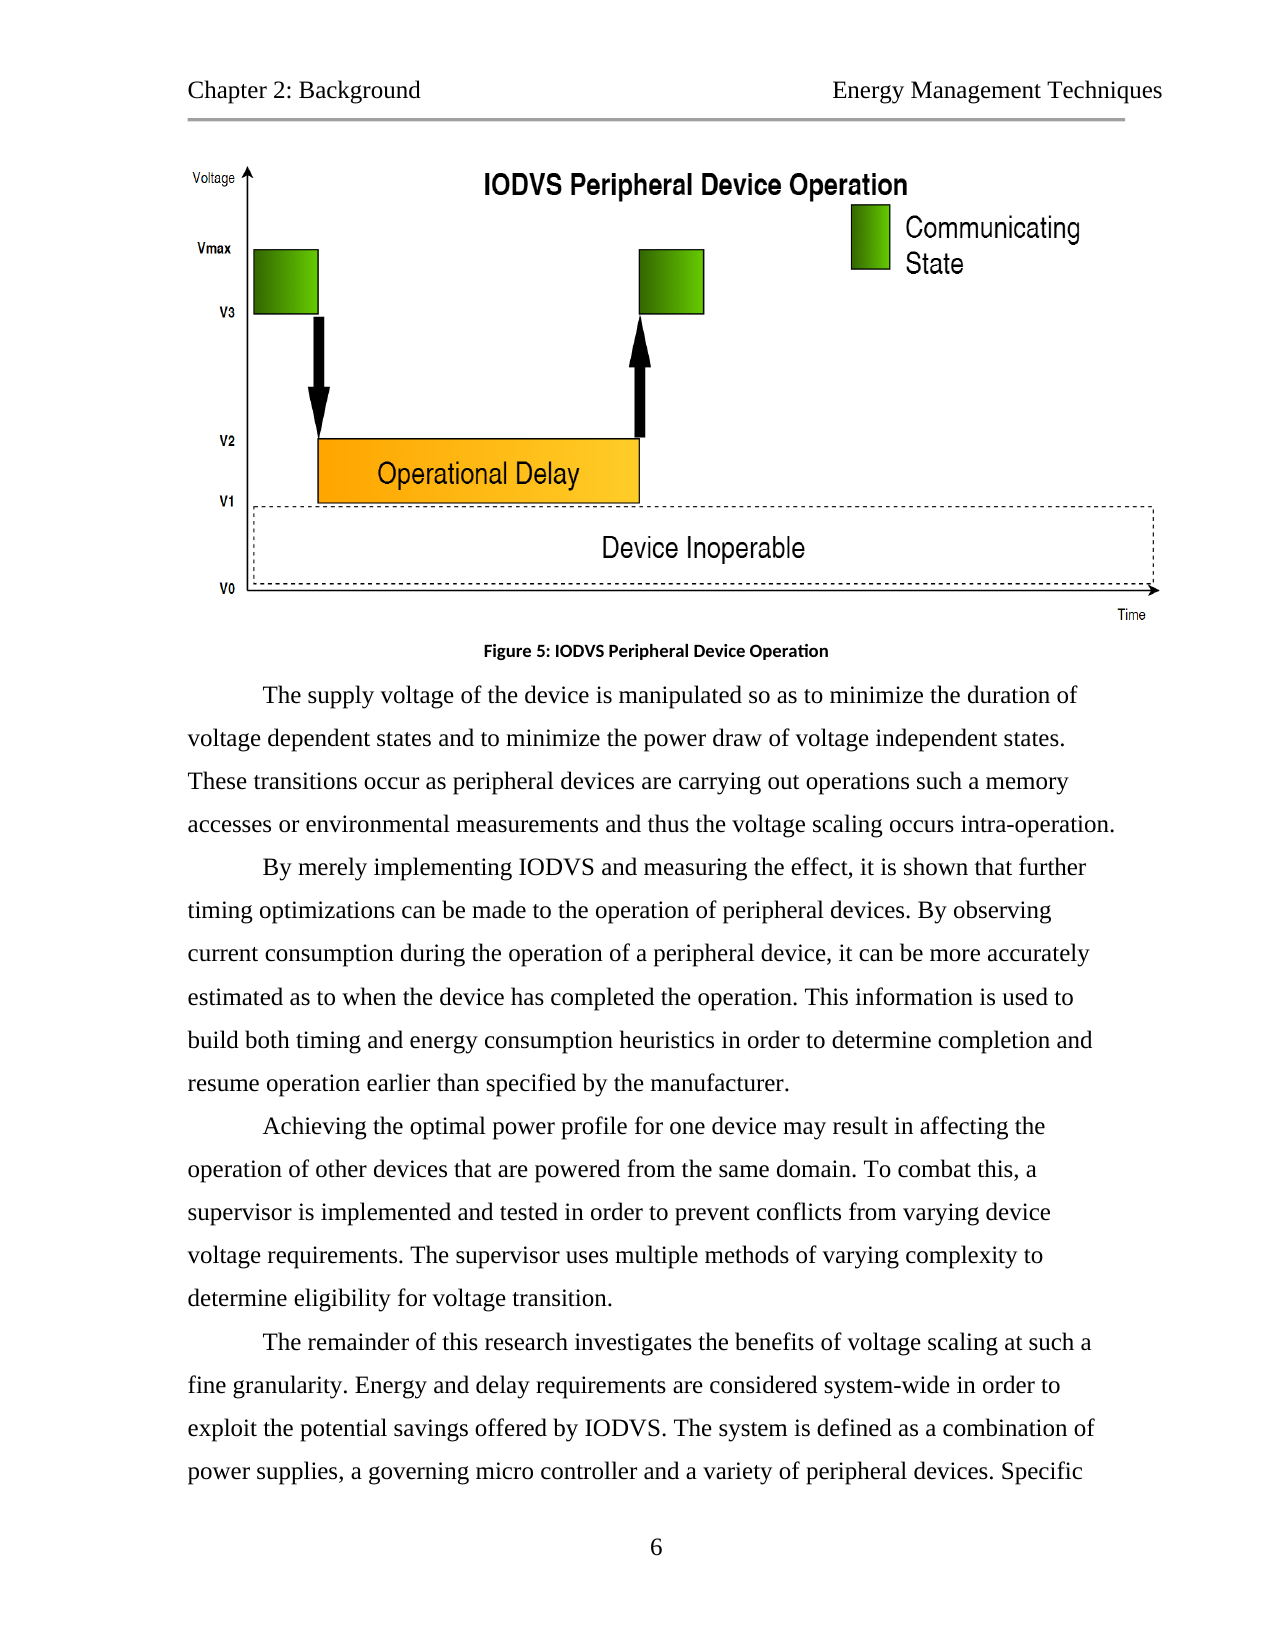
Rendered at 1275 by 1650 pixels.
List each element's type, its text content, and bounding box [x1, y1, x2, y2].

text The supply voltage of the device is manipulated so as to minimize the duration of voltage dependent states and to minimize the power draw of voltage independent states. These transitions occur as peripheral devices are carrying out operations such a memory accesses or environmental measurements and thus the voltage scaling occurs intra-operation. [187, 680, 1125, 838]
text By merely implementing IODVS and measuring the effect, it is shown that further timing optimizations can be made to the operation of peripheral devices. By observing current consumption during the operation of a peripheral device, it can be more accurately estimated as to when the device has completed the operation. This information is used to build both timing and energy consumption heuristics in order to determine completion and resume operation earlier than specified by the manufacturer. [187, 852, 1125, 1097]
text Achieving the optimal power profile for one device may result in affecting the operation of other devices that are powered from the same domain. To combat this, a supervisor is implemented and tested in order to prevent conflicts from varying device voltage requirements. The supervisor uses multiple methods of varying complexity to determine eligibility for voltage transition. [187, 1111, 1125, 1312]
picture [187, 161, 1163, 625]
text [187, 1327, 1125, 1485]
